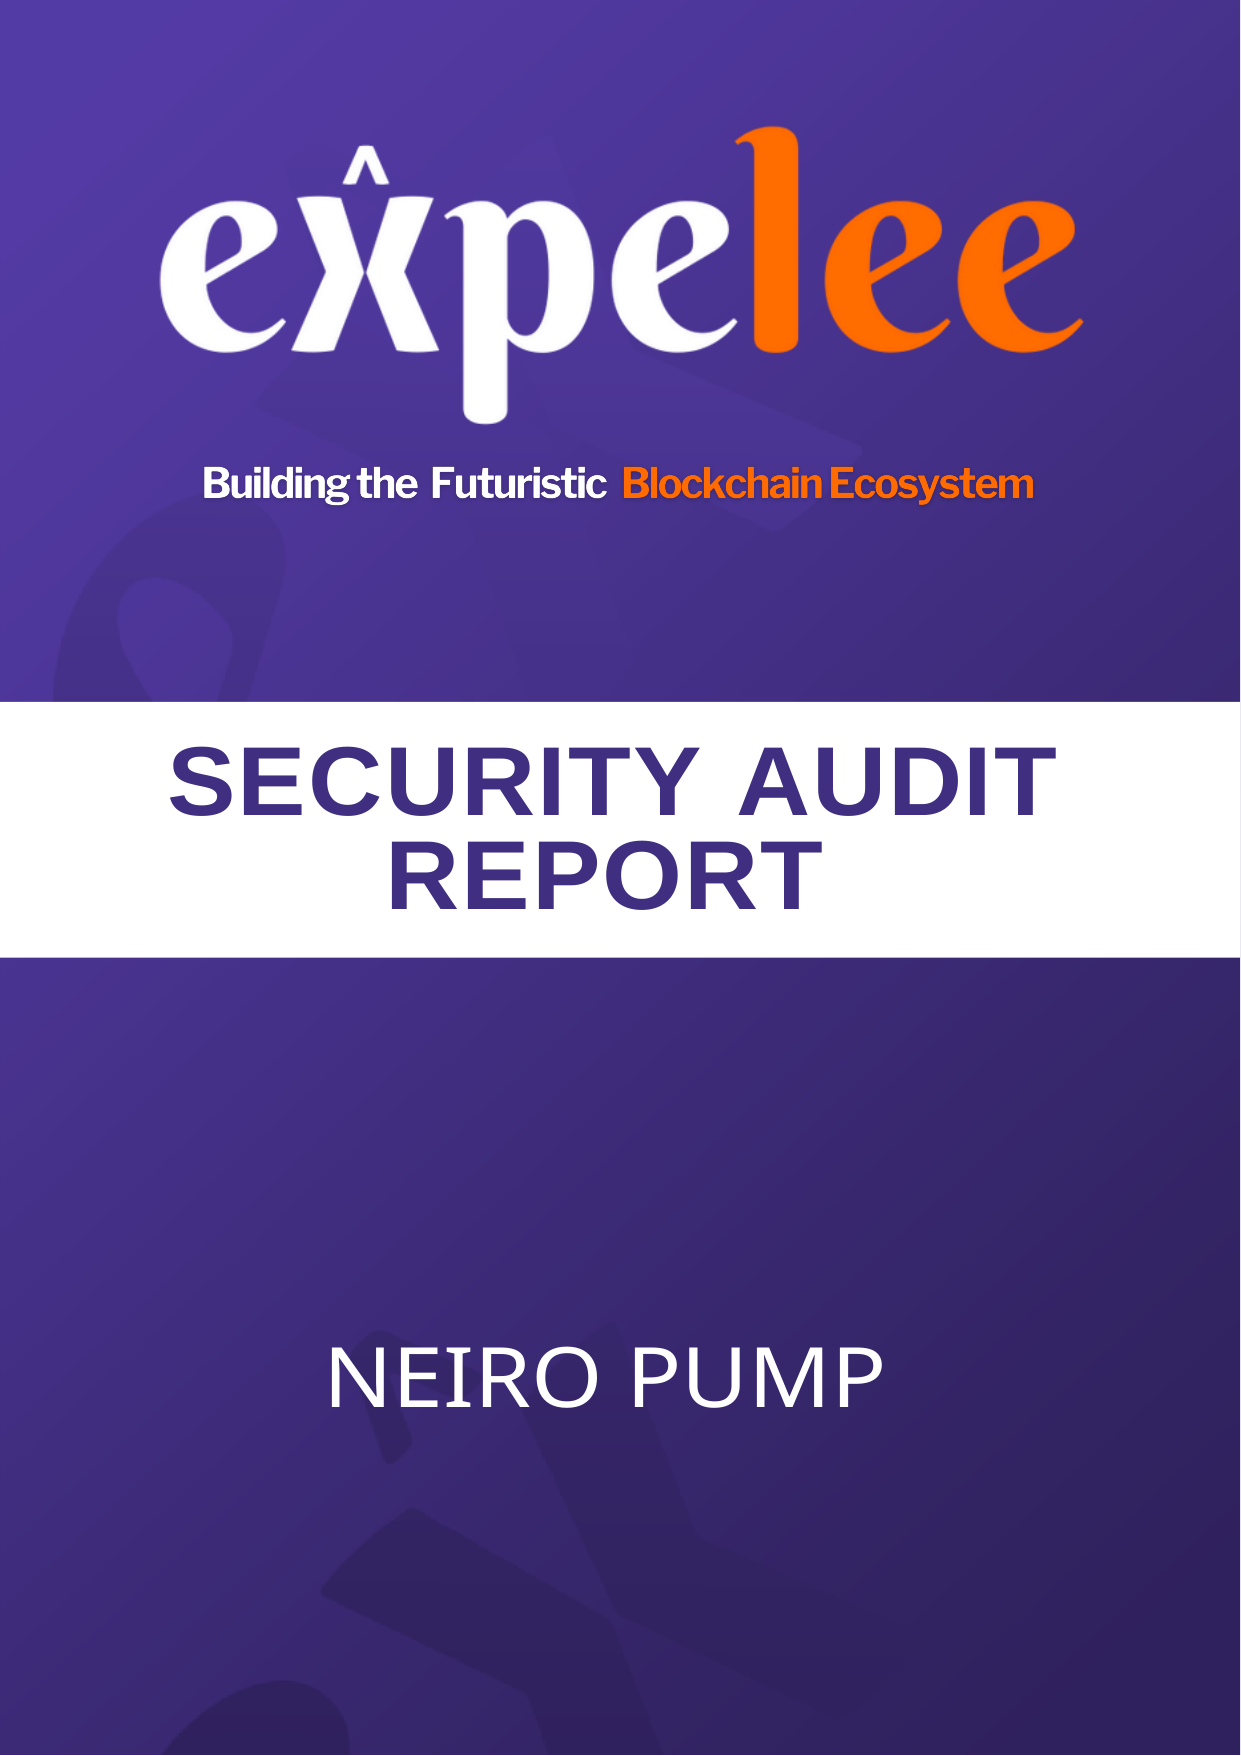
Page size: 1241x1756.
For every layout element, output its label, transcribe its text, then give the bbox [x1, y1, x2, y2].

text NEIRO PUMP [0, 1318, 1211, 1432]
picture [0, 958, 1241, 1755]
picture [0, 0, 1241, 701]
text SECURITY AUDIT REPORT [167, 738, 1240, 930]
